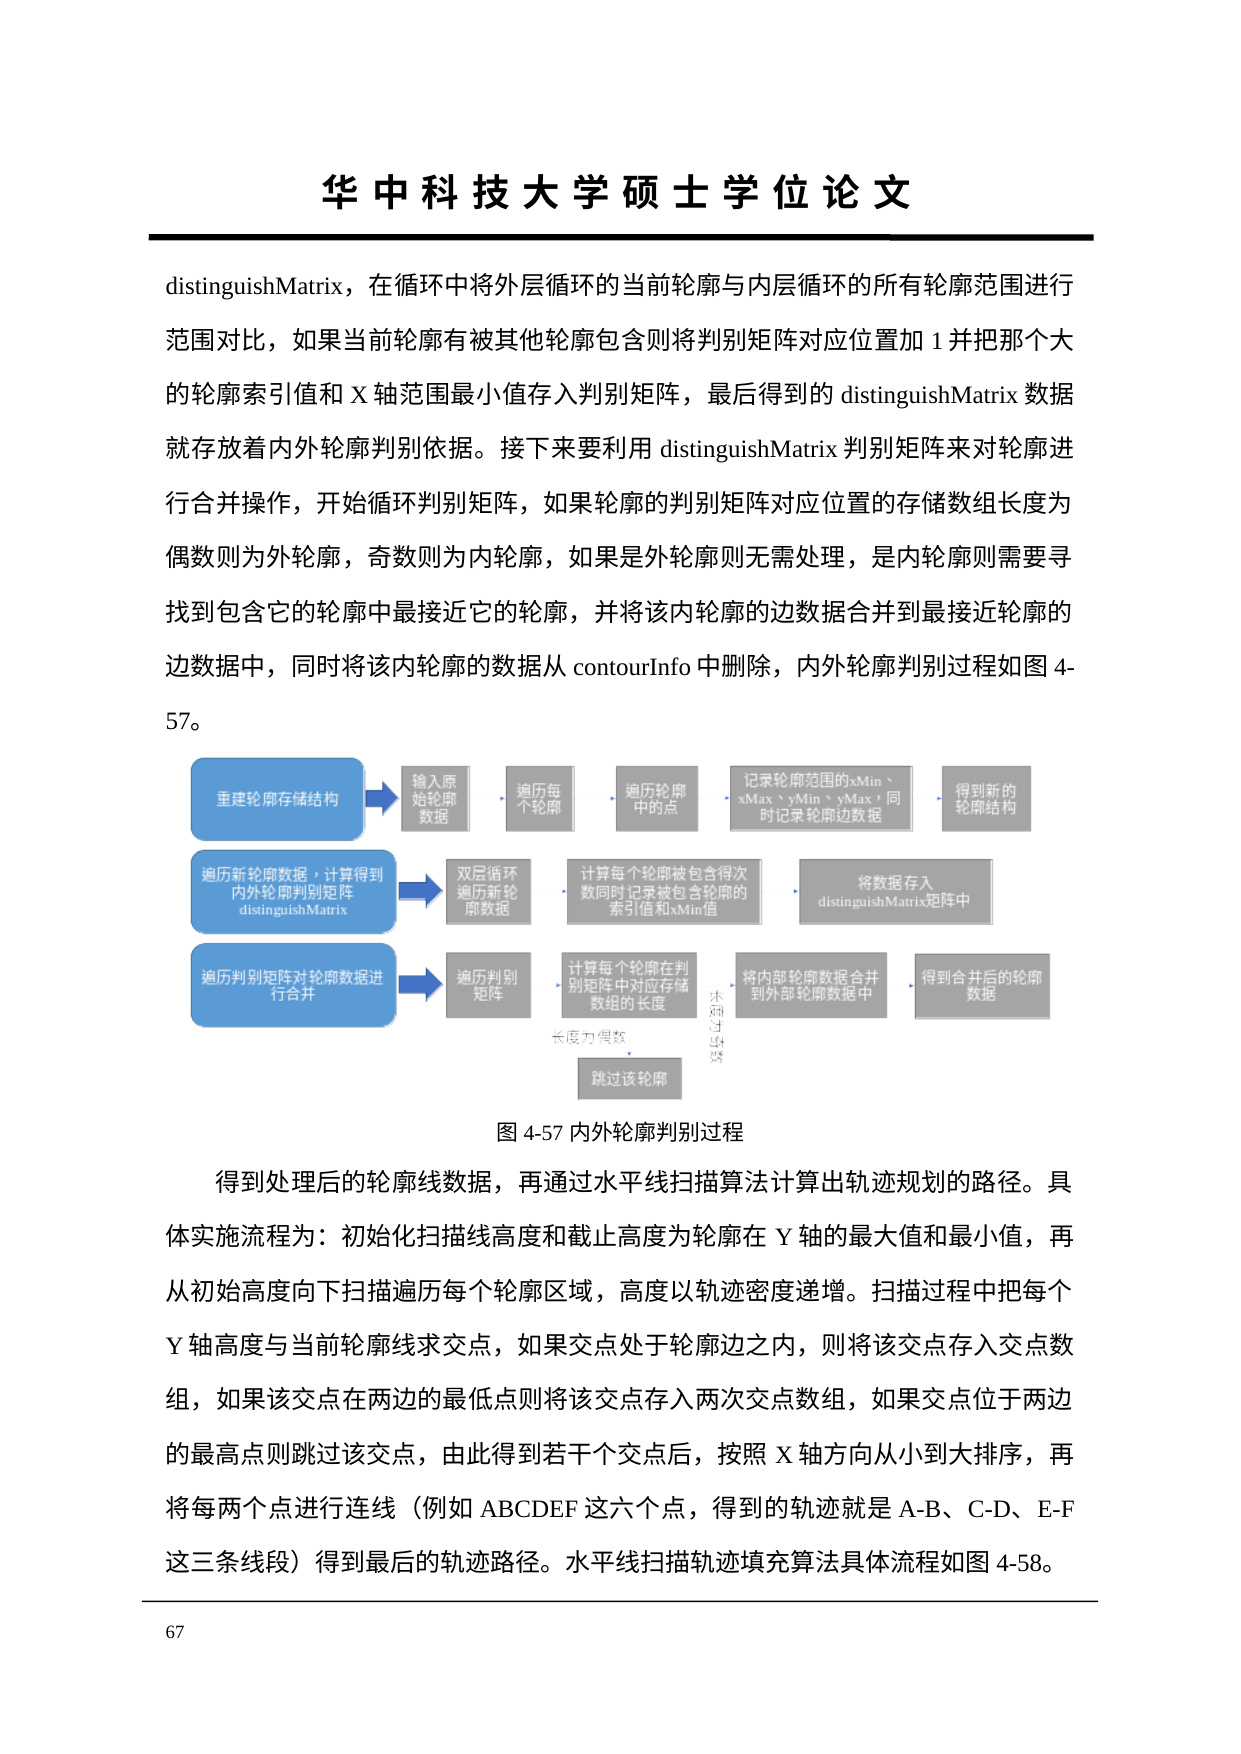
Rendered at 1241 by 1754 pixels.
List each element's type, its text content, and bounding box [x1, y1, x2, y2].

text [165, 266, 1075, 737]
